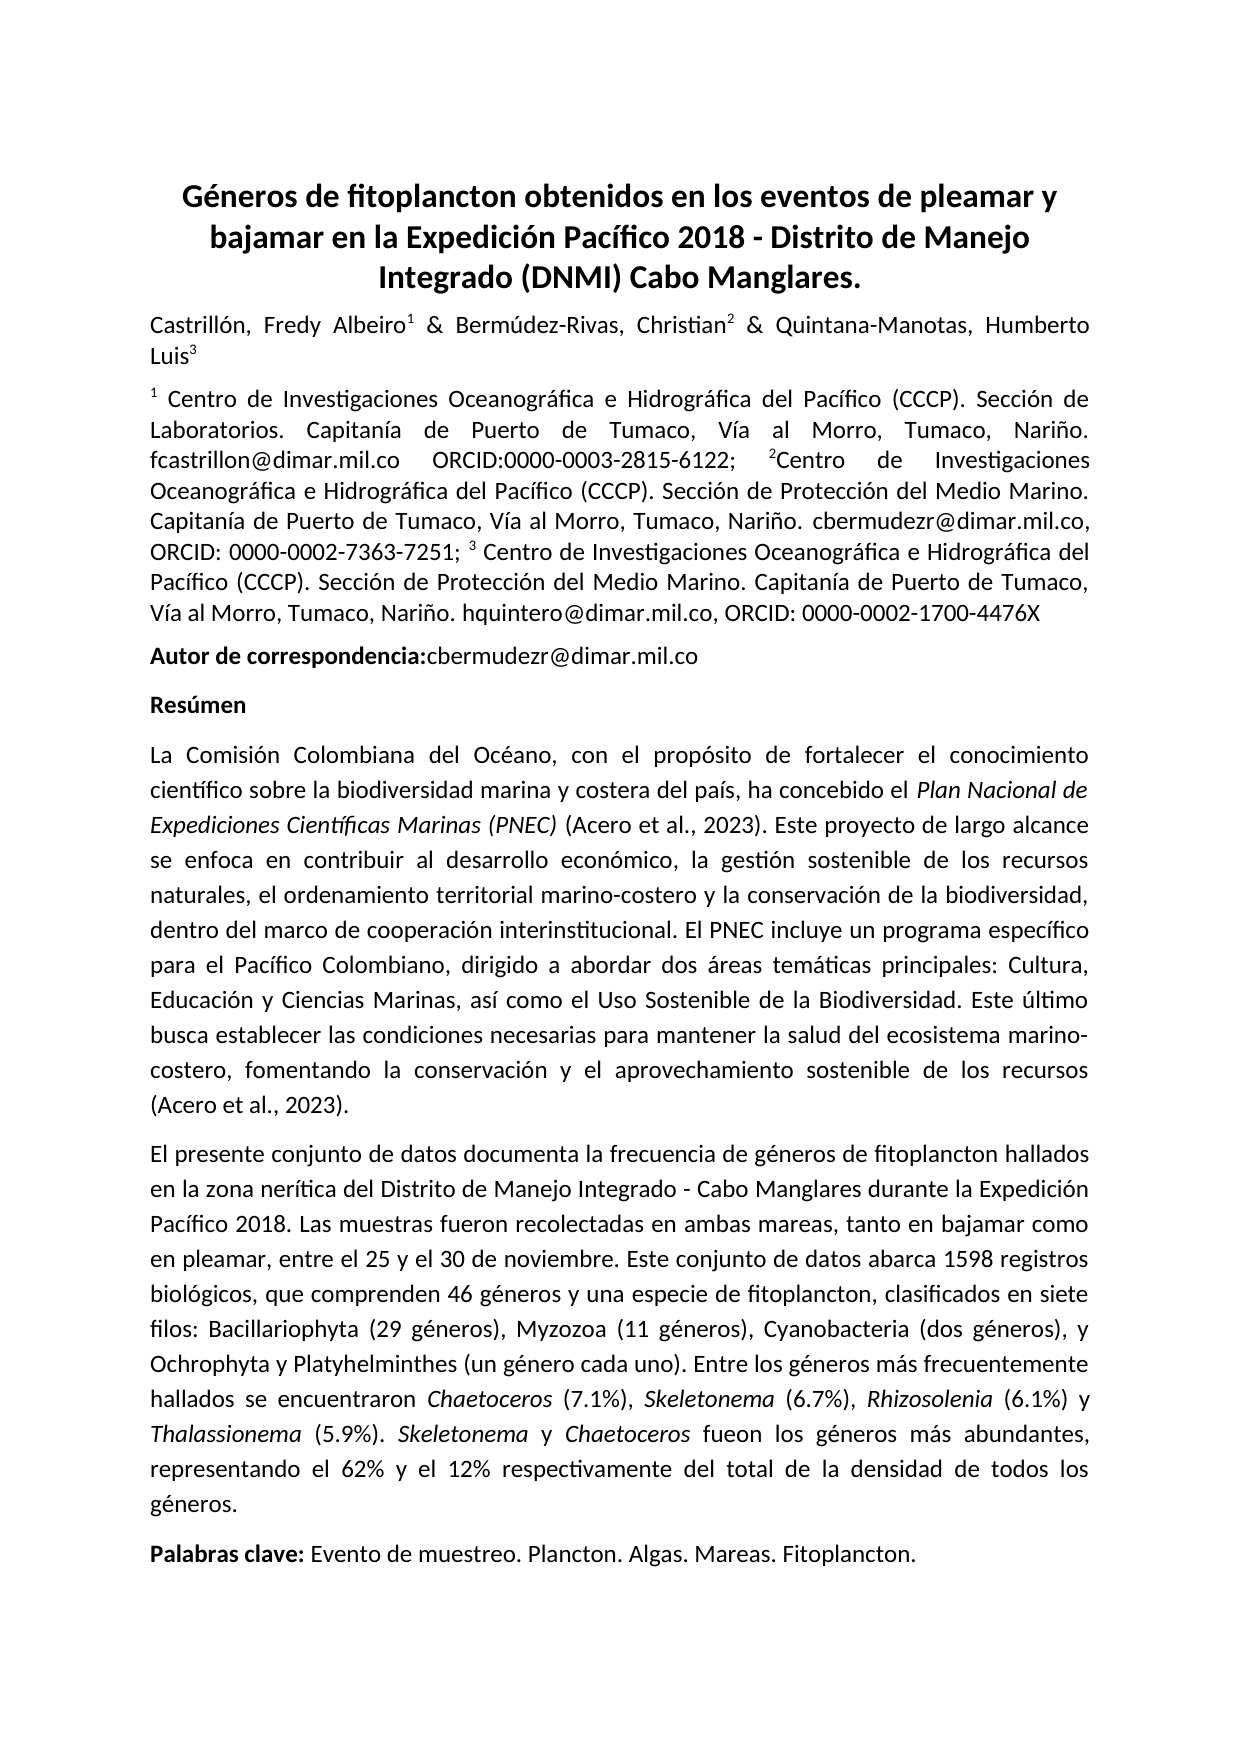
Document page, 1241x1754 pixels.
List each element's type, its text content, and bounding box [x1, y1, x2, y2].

text Resúmen [150, 689, 1090, 720]
text Palabras clave: Evento de muestreo. Plancton. Algas. Mareas. Fitoplancton. [150, 1538, 1090, 1569]
text El presente conjunto de datos documenta la frecuencia de géneros de fitoplancton hallados en la zona nerítica del Distrito de Manejo Integrado - Cabo Manglares durante la Expedición Pacífico 2018. Las muestras fueron recolectadas en ambas mareas, tanto en bajamar como en pleamar, entre el 25 y el 30 de noviembre. Este conjunto de datos abarca 1598 registros biológicos, que comprenden 46 géneros y una especie de fitoplancton, clasificados en siete filos: Bacillariophyta (29 géneros), Myzozoa (11 géneros), Cyanobacteria (dos géneros), y Ochrophyta y Platyhelminthes (un género cada uno). Entre los géneros más frecuentemente hallados se encuentraron Chaetoceros (7.1%), Skeletonema (6.7%), Rhizosolenia (6.1%) y Thalassionema (5.9%). Skeletonema y Chaetoceros fueon los géneros más abundantes, representando el 62% y el 12% respectivamente del total de la densidad de todos los géneros. [150, 1139, 1090, 1519]
title Géneros de fitoplancton obtenidos en los eventos de pleamar y bajamar en la Expedición Pacífico 2018 - Distrito de Manejo Integrado (DNMI) Cabo Manglares. [150, 175, 1090, 297]
text Autor de correspondencia:cbermudezr@dimar.mil.co [150, 640, 1090, 670]
text La Comisión Colombiana del Océano, con el propósito de fortalecer el conocimiento científico sobre la biodiversidad marina y costera del país, ha concebido el Plan Nacional de Expediciones Científicas Marinas (PNEC) (Acero et al., 2023). Este proyecto de largo alcance se enfoca en contribuir al desarrollo económico, la gestión sostenible de los recursos naturales, el ordenamiento territorial marino-costero y la conservación de la biodiversidad, dentro del marco de cooperación interinstitucional. El PNEC incluye un programa específico para el Pacífico Colombiano, dirigido a abordar dos áreas temáticas principales: Cultura, Educación y Ciencias Marinas, así como el Uso Sostenible de la Biodiversidad. Este último busca establecer las condiciones necesarias para mantener la salud del ecosistema marino-costero, fomentando la conservación y el aprovechamiento sostenible de los recursos (Acero et al., 2023). [150, 739, 1090, 1119]
